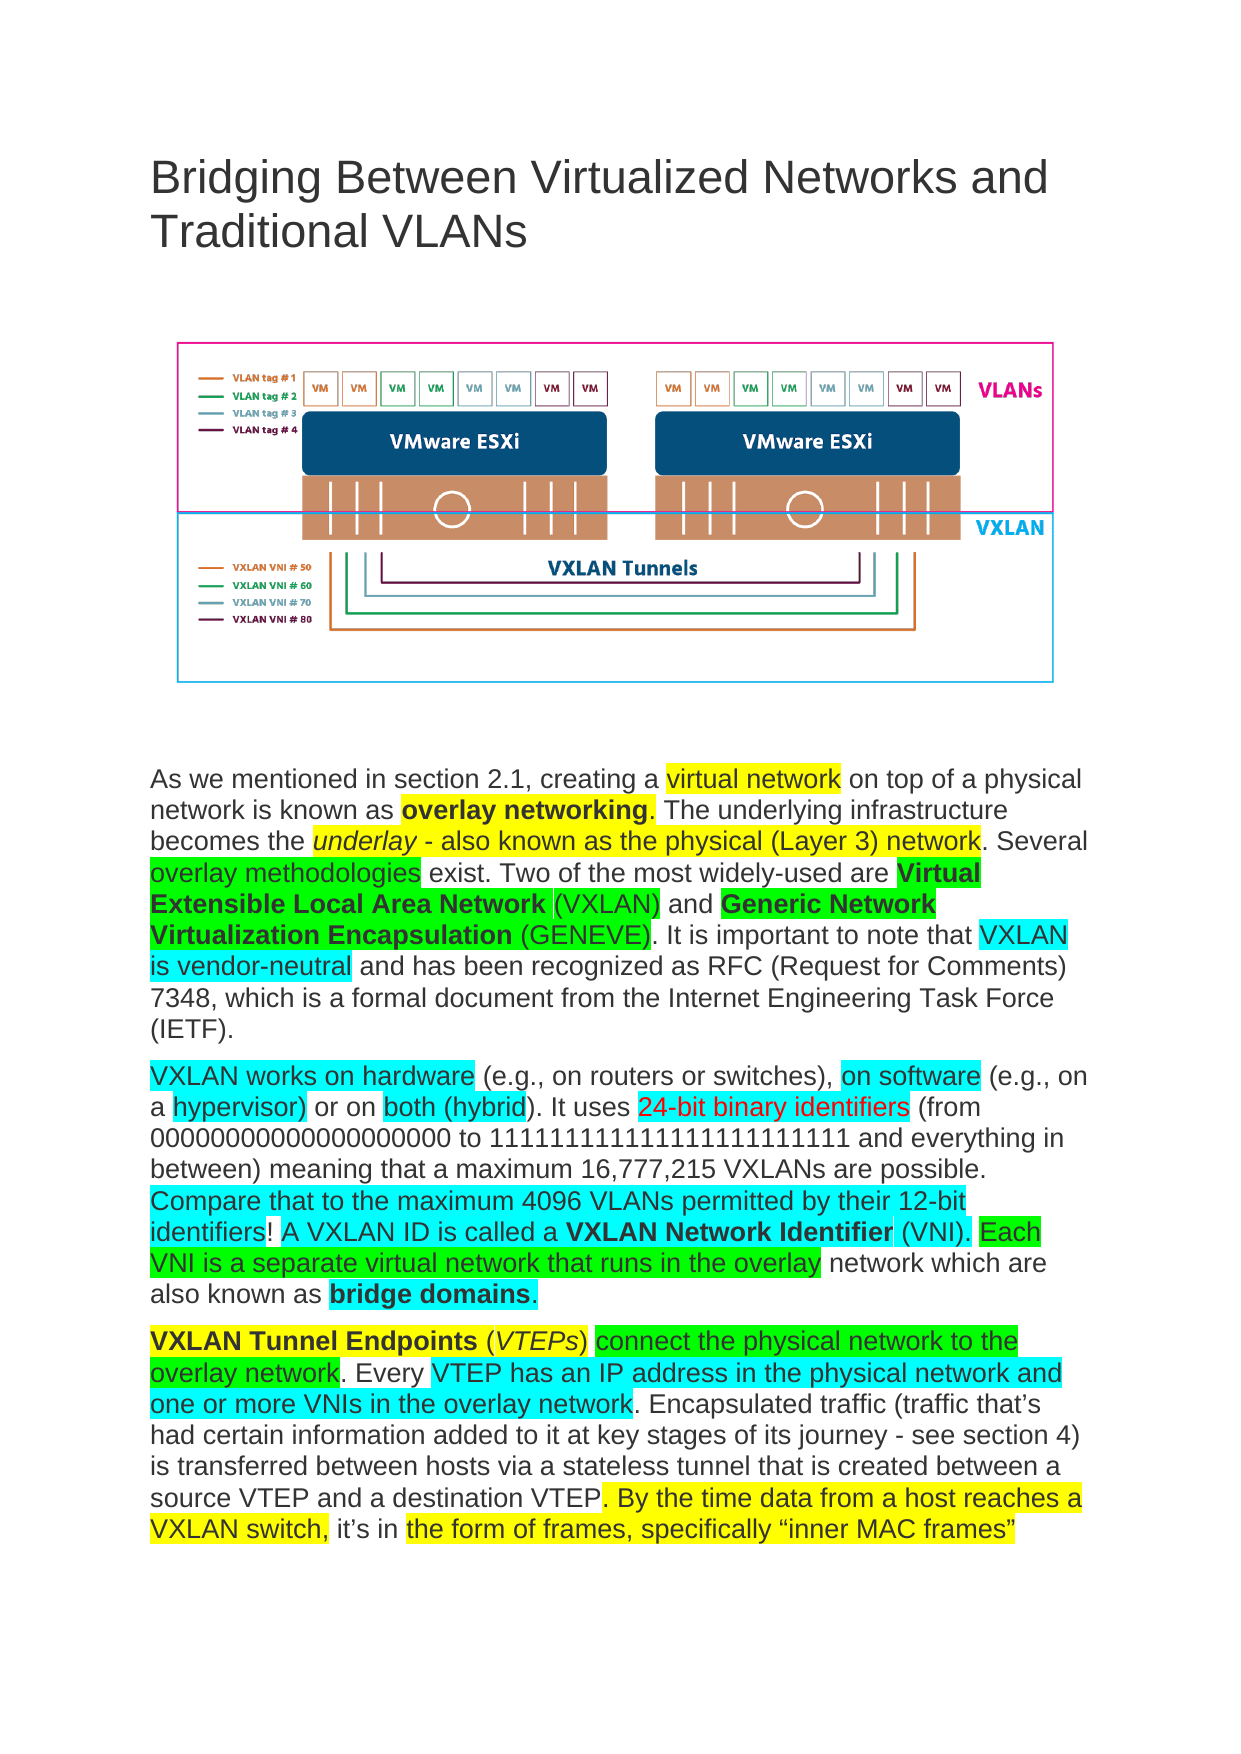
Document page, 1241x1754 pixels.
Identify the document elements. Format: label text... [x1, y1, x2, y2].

text As we mentioned in section 2.1, creating a virtual network on top of a physical network is known as overlay networking. The underlying infrastructure becomes the underlay - also known as the physical (Layer 3) network. Several overlay methodologies exist. Two of the most widely-used are Virtual Extensible Local Area Network (VXLAN) and Generic Network Virtualization Encapsulation (GENEVE). It is important to note that VXLAN is vendor-neutral and has been recognized as RFC (Request for Comments) 7348, which is a formal document from the Internet Engineering Task Force (IETF). [150, 763, 1090, 1044]
subtitle Bridging Between Virtualized Networks and Traditional VLANs [150, 150, 1090, 258]
picture [150, 273, 1091, 744]
text VXLAN works on hardware (e.g., on routers or switches), on software (e.g., on a hypervisor) or on both (hybrid). It uses 24-bit binary identifiers (from 00000000000000000000 to 111111111111111111111111 and everything in between) meaning that a maximum 16,777,215 VXLANs are possible. Compare that to the maximum 4096 VLANs permitted by their 12-bit identifiers! A VXLAN ID is called a VXLAN Network Identifier (VNI). Each VNI is a separate virtual network that runs in the overlay network which are also known as bridge domains. [150, 1060, 1090, 1310]
